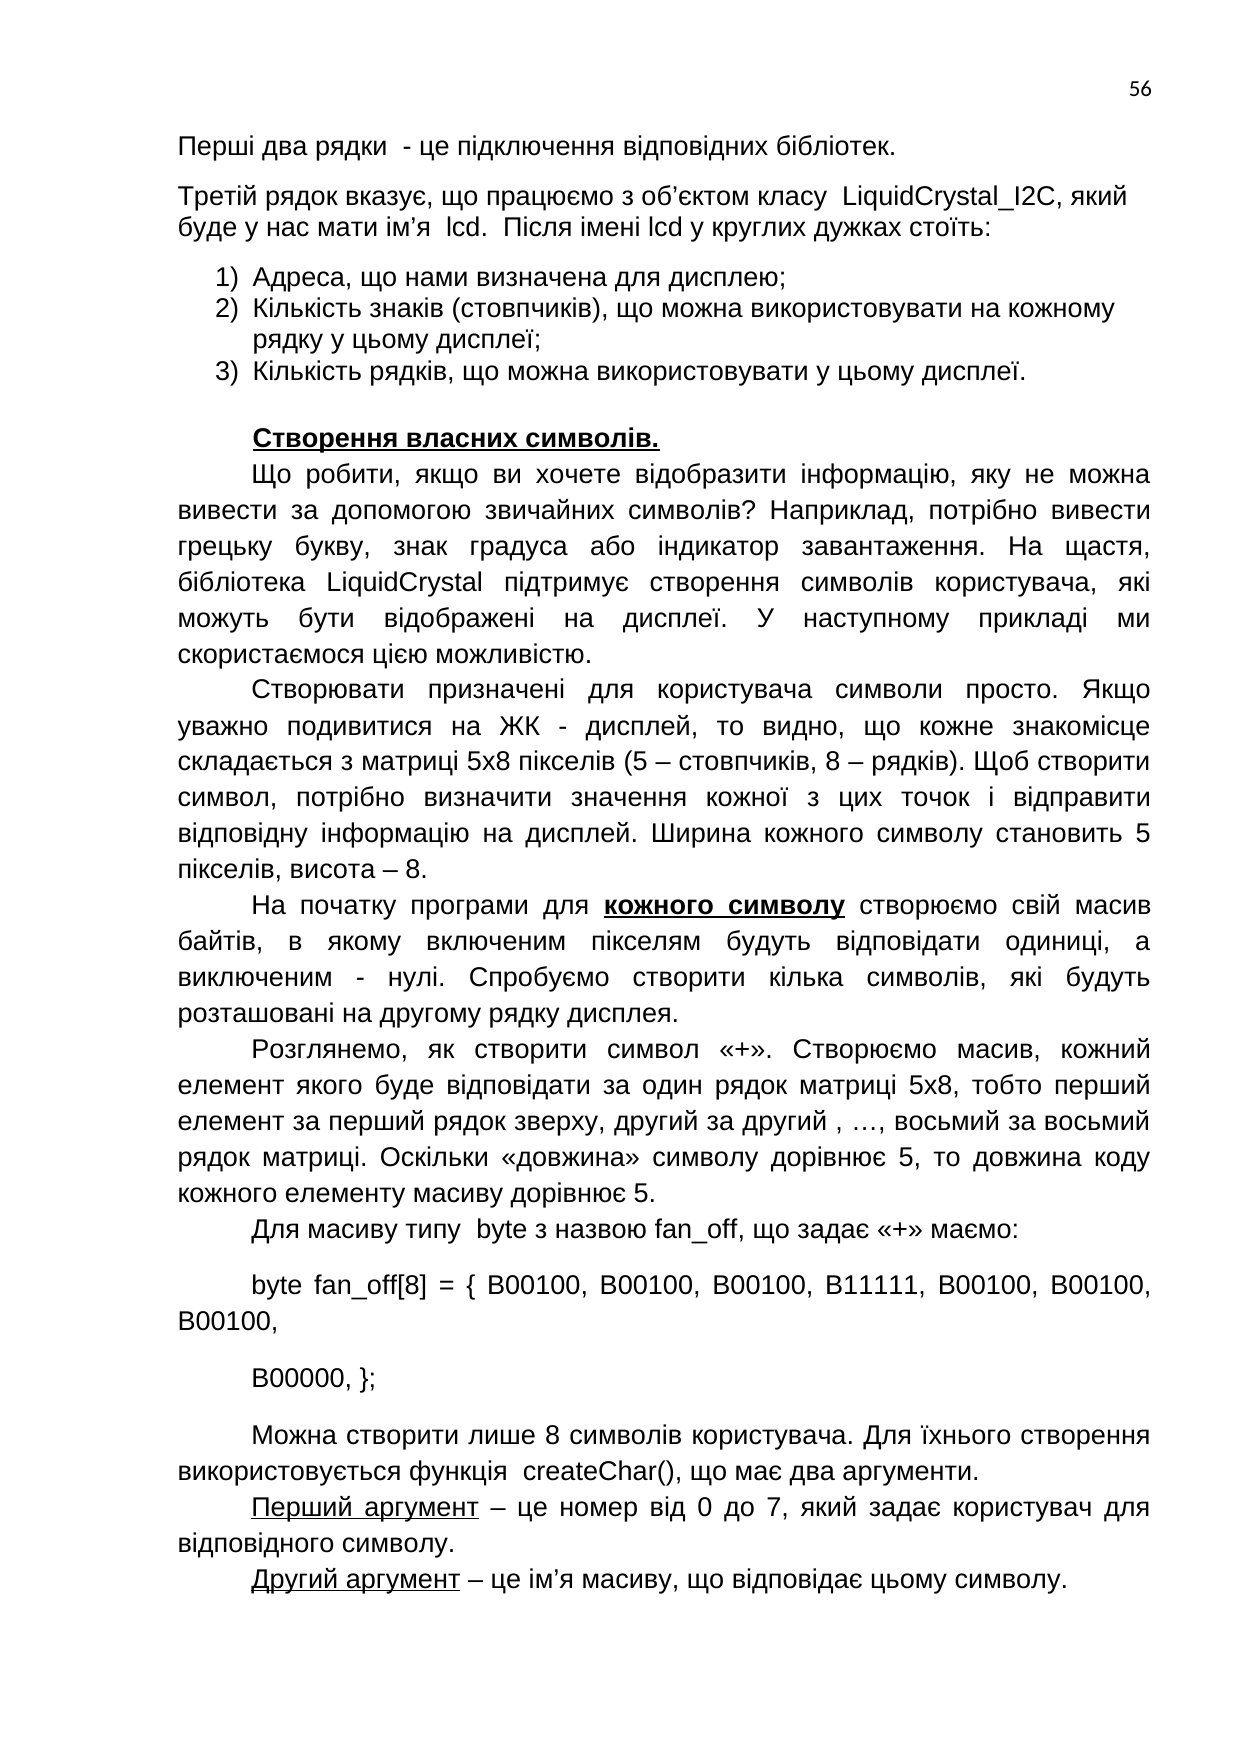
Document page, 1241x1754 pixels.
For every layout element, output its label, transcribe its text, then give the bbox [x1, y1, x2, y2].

list На початку програми для кожного символу створюємо свій масив байтів, в якому включеним пікселям будуть відповідати одиниці, а виключеним - нулі. Спробуємо створити кілька символів, які будуть розташовані на другому рядку дисплея. [177, 889, 1152, 1028]
list Для масиву типу byte з назвою fan_off, що задає «+» маємо: [177, 1213, 1152, 1244]
list Кількість знаків (стовпчиків), що можна використовувати на кожному рядку у цьому дисплеї; [215, 292, 1152, 355]
list Другий аргумент – це ім’я масиву, що відповідає цьому символу. [177, 1563, 1152, 1594]
text B00000, }; [177, 1362, 1152, 1393]
list Розглянемо, як створити символ «+». Створюємо масив, кожний елемент якого буде відповідати за один рядок матриці 5x8, тобто перший елемент за перший рядок зверху, другий за другий , …, восьмий за восьмий рядок матриці. Оскільки «довжина» символу дорівнює 5, то довжина коду кожного елементу масиву дорівнює 5. [177, 1033, 1152, 1208]
list Що робити, якщо ви хочете відобразити інформацію, яку не можна вивести за допомогою звичайних символів? Наприклад, потрібно вивести грецьку букву, знак градуса або індикатор завантаження. На щастя, бібліотека LiquidCrystal підтримує створення символів користувача, які можуть бути відображені на дисплеї. У наступному прикладі ми скористаємося цією можливістю. [177, 458, 1152, 669]
list Адреса, що нами визначена для дисплею; [215, 261, 1152, 292]
list Можна створити лише 8 символів користувача. Для їхнього створення використовується функція createChar(), що має два аргументи. [177, 1419, 1152, 1486]
text Третій рядок вказує, що працюємо з об’єктом класу LiquidCrystal_I2C, який буде у нас мати ім’я lcd. Після імені lcd у круглих дужках стоїть: [177, 180, 1152, 242]
text Перші два рядки - це підключення відповідних бібліотек. [177, 130, 1152, 161]
list Кількість рядків, що можна використовувати у цьому дисплеї. [215, 355, 1152, 386]
list Створювати призначені для користувача символи просто. Якщо уважно подивитися на ЖК - дисплей, то видно, що кожне знакомісце складається з матриці 5x8 пікселів (5 – стовпчиків, 8 – рядків). Щоб створити символ, потрібно визначити значення кожної з цих точок і відправити відповідну інформацію на дисплей. Ширина кожного символу становить 5 пікселів, висота – 8. [177, 673, 1152, 884]
list Перший аргумент – це номер від 0 до 7, який задає користувач для відповідного символу. [177, 1491, 1152, 1558]
text byte fan_off[8] = { B00100, B00100, B00100, B11111, B00100, B00100, B00100, [177, 1269, 1152, 1337]
list Створення власних символів. [252, 422, 1152, 453]
